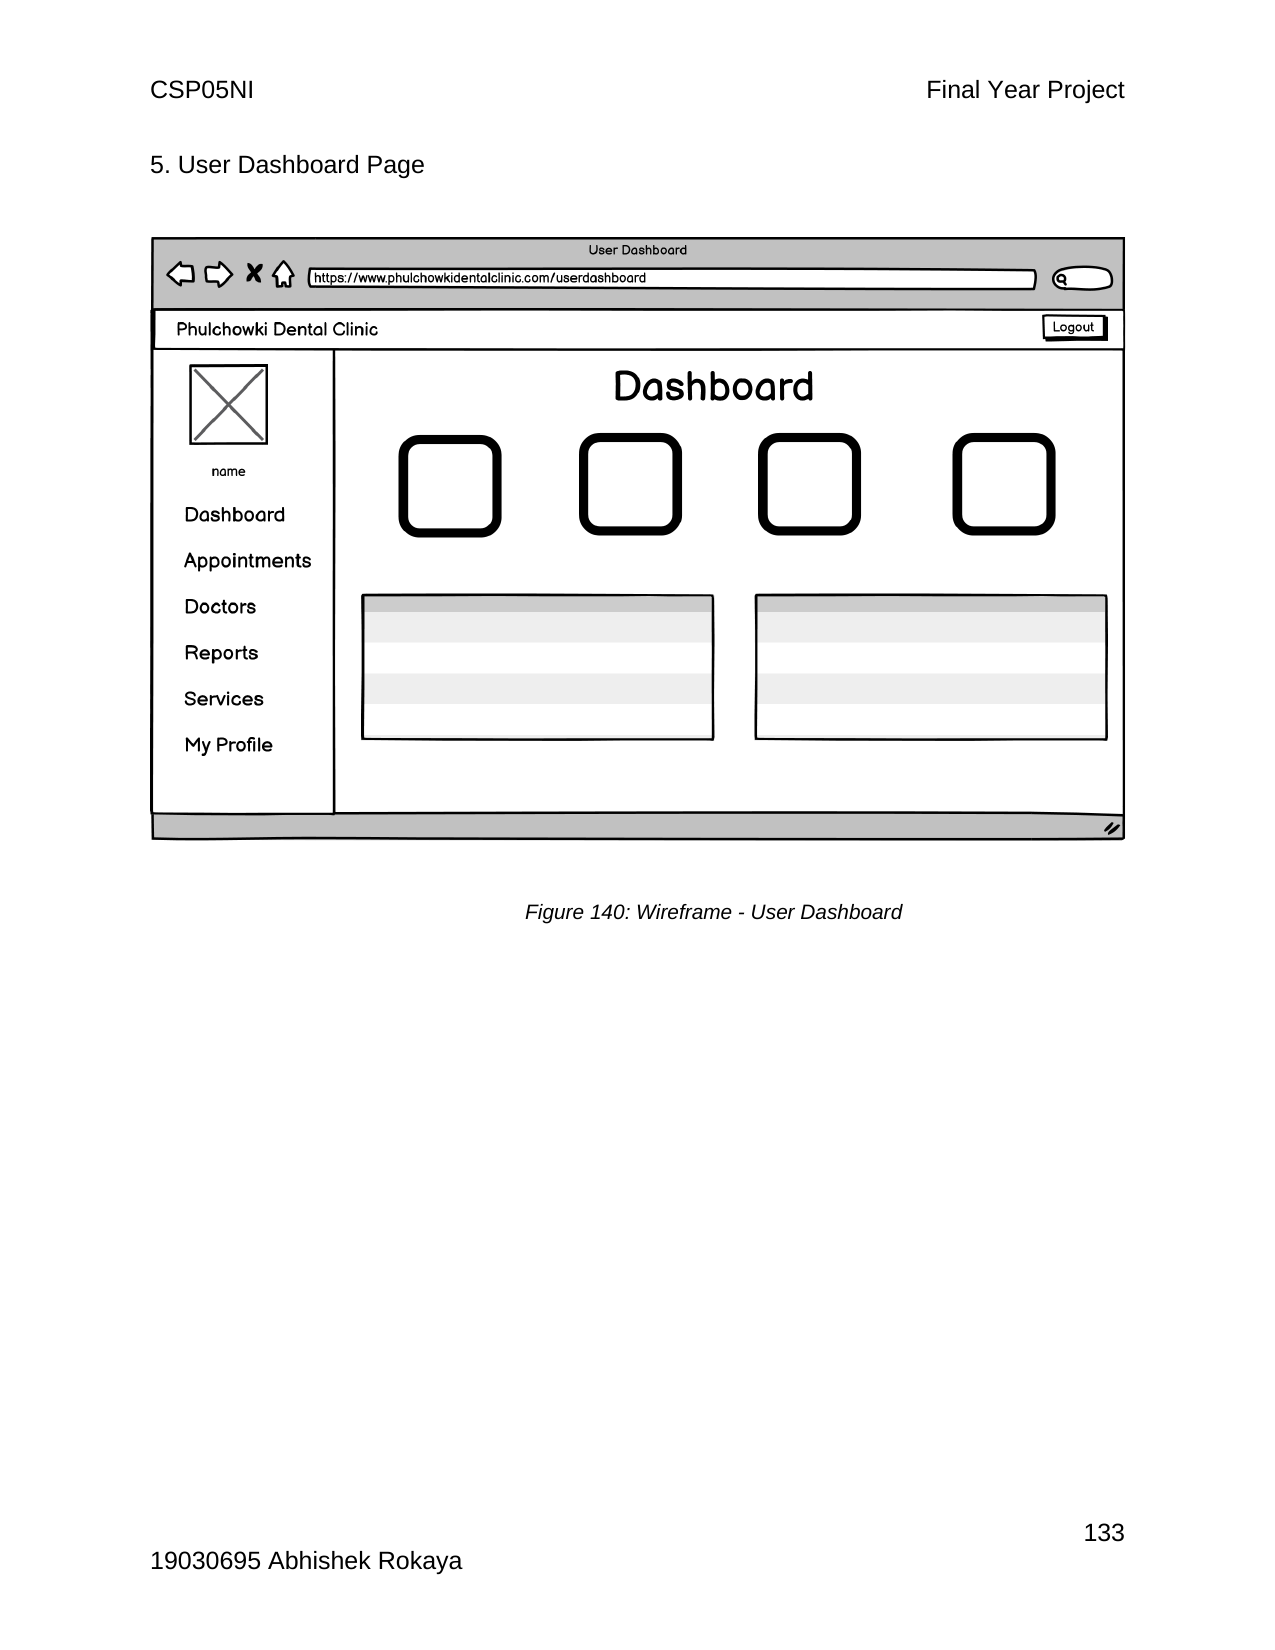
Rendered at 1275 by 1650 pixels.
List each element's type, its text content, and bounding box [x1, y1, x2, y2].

picture [150, 236, 1125, 841]
text 5. User Dashboard Page [150, 150, 1125, 179]
text Figure 140: Wireframe - User Dashboard [450, 900, 1125, 924]
